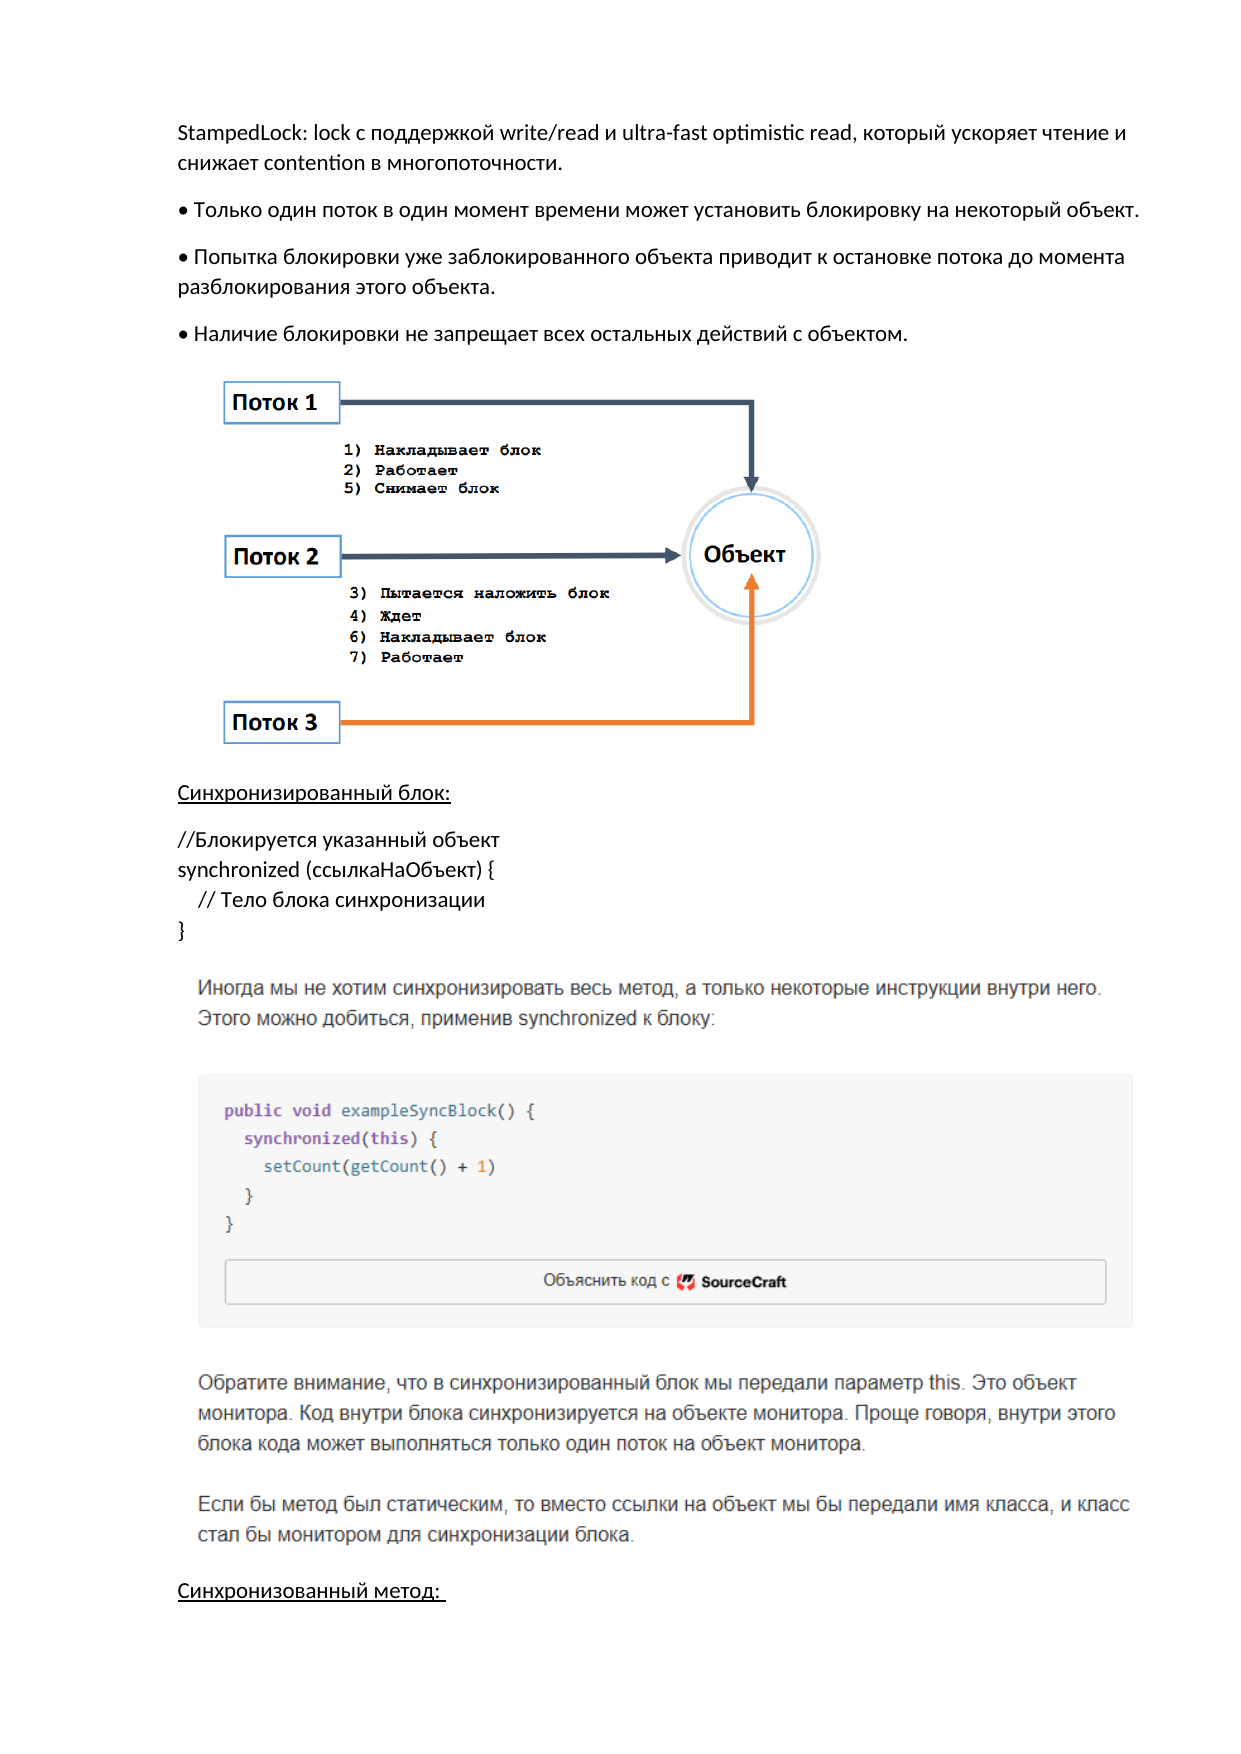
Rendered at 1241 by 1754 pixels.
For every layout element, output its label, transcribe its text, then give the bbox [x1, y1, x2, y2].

text StampedLock: lock с поддержкой write/read и ultra-fast optimistic read, который ускоряет чтение и снижает contention в многопоточности. [177, 118, 1152, 176]
text Синхронизованный метод: [177, 1576, 1152, 1604]
picture [177, 366, 836, 760]
picture [177, 962, 1152, 1558]
text //Блокируется указанный объект synchronized (ссылкаНаОбъект) { // Тело блока синхронизации } [177, 825, 1152, 944]
text • Наличие блокировки не запрещает всех остальных действий с объектом. [177, 319, 1152, 347]
text • Только один поток в один момент времени может установить блокировку на некоторый объект. [177, 195, 1152, 223]
text • Попытка блокировки уже заблокированного объекта приводит к остановке потока до момента разблокирования этого объекта. [177, 242, 1152, 300]
text Синхронизированный блок: [177, 778, 1152, 806]
